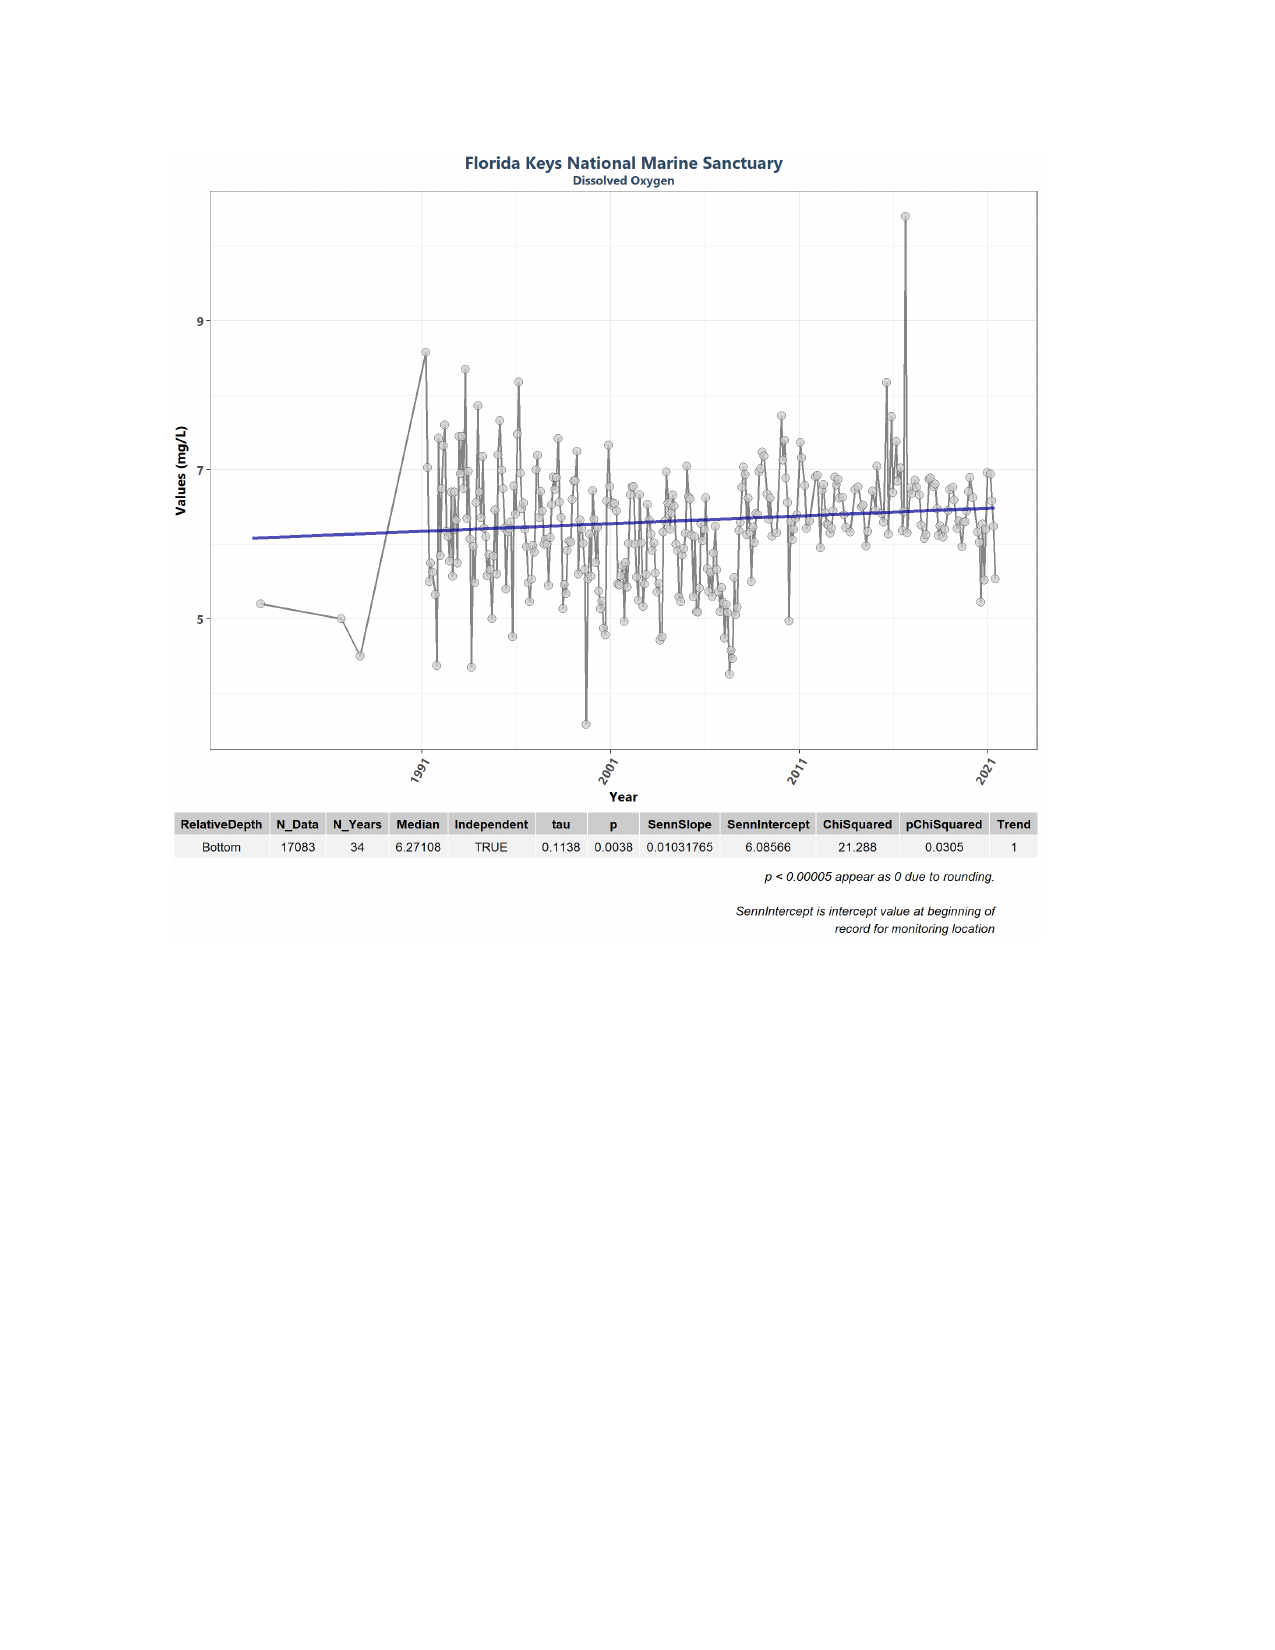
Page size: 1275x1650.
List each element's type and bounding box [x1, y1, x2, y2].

picture [168, 150, 1044, 938]
